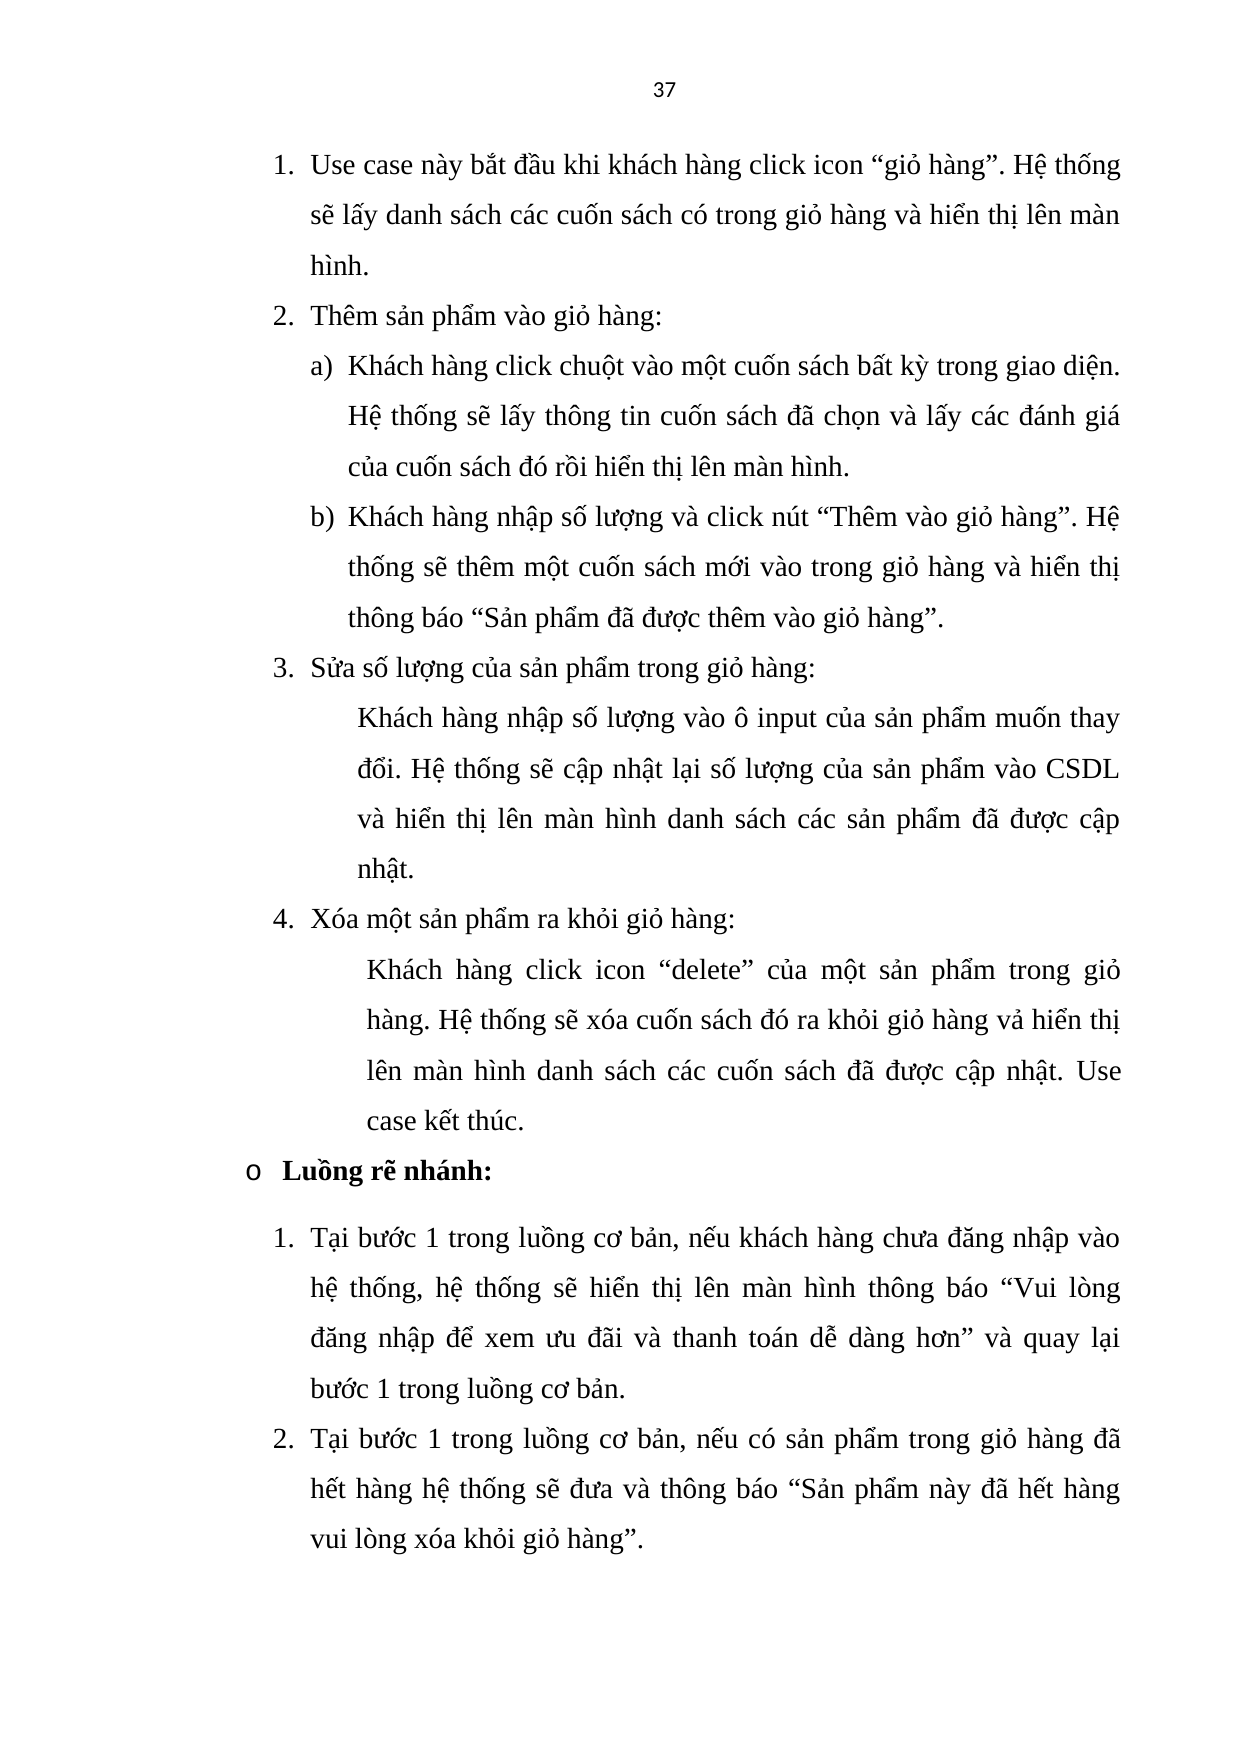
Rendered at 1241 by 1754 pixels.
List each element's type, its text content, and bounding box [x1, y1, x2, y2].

list Sửa số lượng của sản phẩm trong giỏ hàng: [273, 650, 1122, 684]
text Khách hàng nhập số lượng vào ô input của sản phẩm muốn thay đổi. Hệ thống sẽ cập nhật lại số lượng của sản phẩm vào CSDL và hiển thị lên màn hình danh sách các sản phẩm đã được cập nhật. [357, 700, 1122, 885]
list Tại bước 1 trong luồng cơ bản, nếu có sản phẩm trong giỏ hàng đã hết hàng hệ thống sẽ đưa và thông báo “Sản phẩm này đã hết hàng vui lòng xóa khỏi giỏ hàng”. [273, 1421, 1122, 1555]
list Xóa một sản phẩm ra khỏi giỏ hàng: [273, 902, 1122, 935]
list Khách hàng click chuột vào một cuốn sách bất kỳ trong giao diện. Hệ thống sẽ lấy thông tin cuốn sách đã chọn và lấy các đánh giá của cuốn sách đó rồi hiển thị lên màn hình. [310, 348, 1122, 482]
text Khách hàng click icon “delete” của một sản phẩm trong giỏ hàng. Hệ thống sẽ xóa cuốn sách đó ra khỏi giỏ hàng vả hiển thị lên màn hình danh sách các cuốn sách đã được cập nhật. Use case kết thúc. [366, 952, 1122, 1136]
list Thêm sản phẩm vào giỏ hàng: [273, 298, 1122, 331]
list Tại bước 1 trong luồng cơ bản, nếu khách hàng chưa đăng nhập vào hệ thống, hệ thống sẽ hiển thị lên màn hình thông báo “Vui lòng đăng nhập để xem ưu đãi và thanh toán dễ dàng hơn” và quay lại bước 1 trong luồng cơ bản. [273, 1220, 1122, 1404]
list Luồng rẽ nhánh: [244, 1153, 1122, 1189]
list Khách hàng nhập số lượng và click nút “Thêm vào giỏ hàng”. Hệ thống sẽ thêm một cuốn sách mới vào trong giỏ hàng và hiển thị thông báo “Sản phẩm đã được thêm vào giỏ hàng”. [310, 499, 1122, 633]
list Use case này bắt đầu khi khách hàng click icon “giỏ hàng”. Hệ thống sẽ lấy danh sách các cuốn sách có trong giỏ hàng và hiển thị lên màn hình. [273, 147, 1122, 281]
